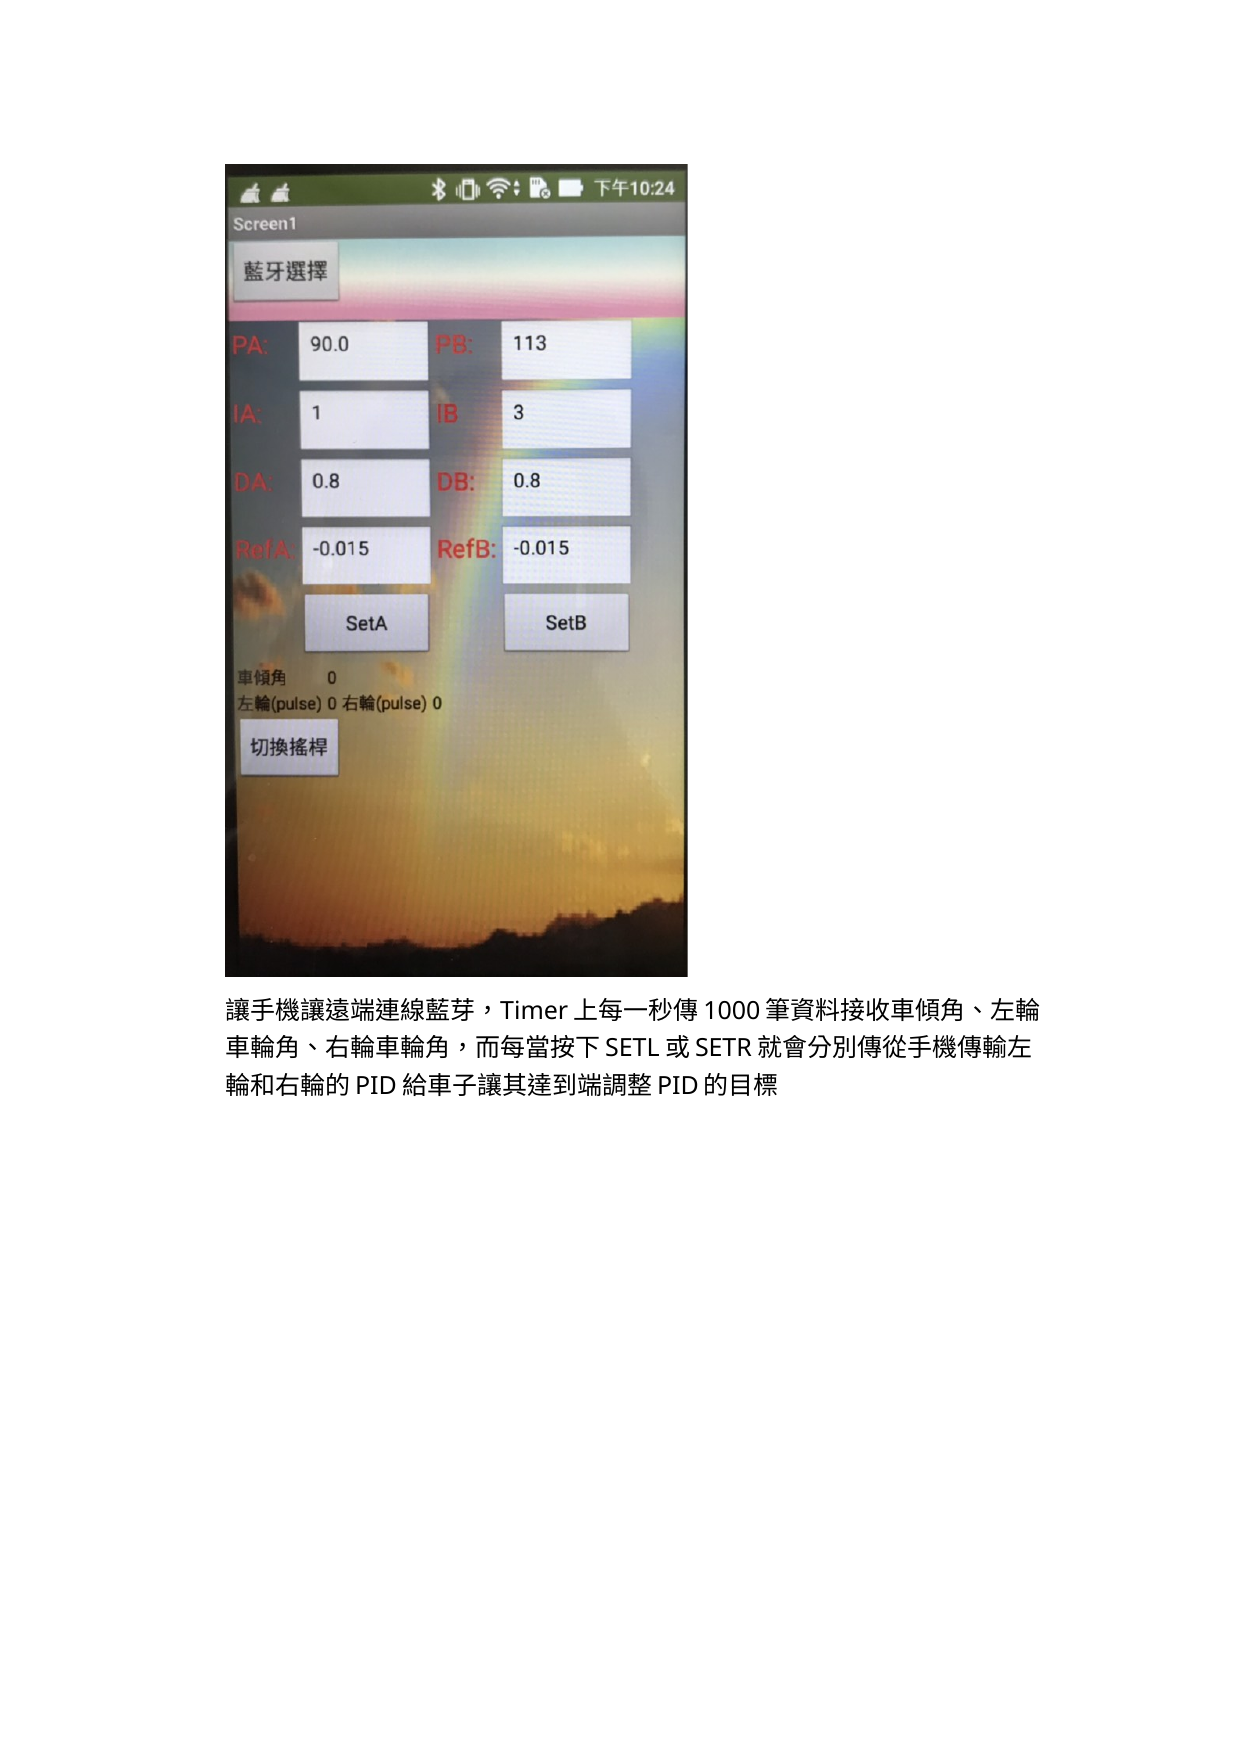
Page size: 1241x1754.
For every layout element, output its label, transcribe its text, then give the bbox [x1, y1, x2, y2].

picture [225, 164, 688, 977]
text 讓手機讓遠端連線藍芽，Timer上每一秒傳1000筆資料接收車傾角、左輪車輪角、右輪車輪角，而每當按下SETL或SETR就會分別傳從手機傳輸左輪和右輪的PID給車子讓其達到端調整PID的目標 [225, 989, 1053, 1102]
